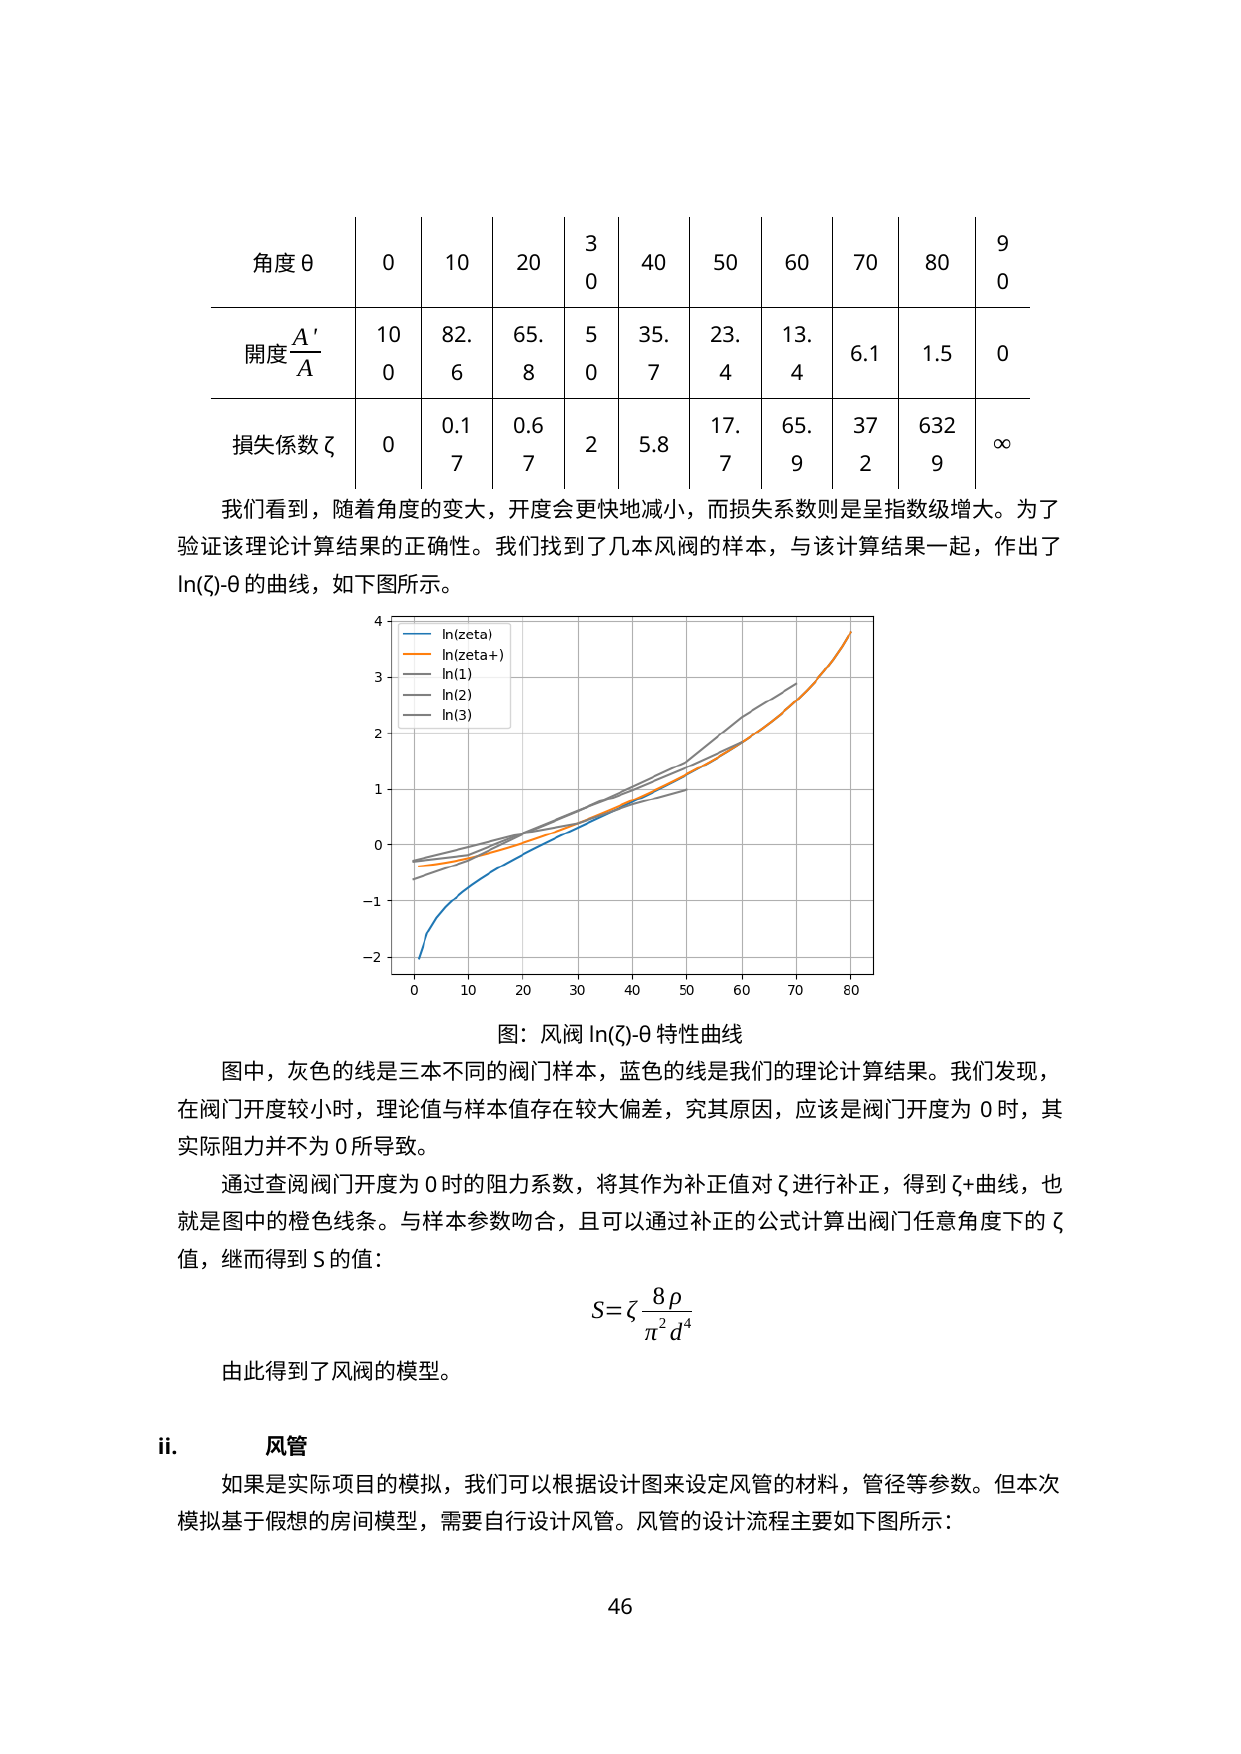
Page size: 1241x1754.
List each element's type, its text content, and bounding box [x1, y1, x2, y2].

table_cell 17.7 [690, 399, 761, 489]
table_header 角度θ [211, 217, 355, 307]
text 由此得到了风阀的模型。 [177, 1351, 1063, 1389]
table_header 70 [833, 217, 898, 307]
table_cell 5.8 [619, 399, 689, 489]
subtitle 风管 [177, 1426, 1063, 1464]
table_cell 82.6 [422, 308, 492, 398]
table_header 90 [976, 217, 1029, 307]
table_cell 372 [833, 399, 898, 489]
text 我们看到，随着角度的变大，开度会更快地减小，而损失系数则是呈指数级增大。为了验证该理论计算结果的正确性。我们找到了几本风阀的样本，与该计算结果一起，作出了ln(ζ)-θ的曲线，如下图所示。 [177, 489, 1063, 601]
table_cell 65.9 [762, 399, 832, 489]
table_cell 1.5 [899, 308, 975, 398]
table_header 80 [899, 217, 975, 307]
text 图中，灰色的线是三本不同的阀门样本，蓝色的线是我们的理论计算结果。我们发现，在阀门开度较小时，理论值与样本值存在较大偏差，究其原因，应该是阀门开度为0时，其实际阻力并不为0所导致。 [177, 1051, 1063, 1164]
table_cell 開度 [211, 308, 355, 398]
table_cell 0 [356, 399, 421, 489]
table_cell 0.67 [493, 399, 564, 489]
table_cell 6.1 [833, 308, 898, 398]
table_cell 65.8 [493, 308, 564, 398]
table_cell 13.4 [762, 308, 832, 398]
text 如果是实际项目的模拟，我们可以根据设计图来设定风管的材料，管径等参数。但本次模拟基于假想的房间模型，需要自行设计风管。风管的设计流程主要如下图所示： [177, 1464, 1063, 1539]
table_cell 6329 [899, 399, 975, 489]
text 通过查阅阀门开度为0时的阻力系数，将其作为补正值对ζ进行补正，得到ζ+曲线，也就是图中的橙色线条。与样本参数吻合，且可以通过补正的公式计算出阀门任意角度下的ζ值，继而得到S的值： [177, 1164, 1063, 1276]
table_cell 23.4 [690, 308, 761, 398]
table_header 40 [619, 217, 689, 307]
table_cell 2 [565, 399, 618, 489]
table_header 20 [493, 217, 564, 307]
table_cell 0 [976, 308, 1029, 398]
table_cell 0.17 [422, 399, 492, 489]
table_cell 35.7 [619, 308, 689, 398]
table_cell 損失係数ζ [211, 399, 355, 489]
table_header 10 [422, 217, 492, 307]
table_header 60 [762, 217, 832, 307]
table_header 0 [356, 217, 421, 307]
text 图：风阀ln(ζ)-θ特性曲线 [177, 1014, 1063, 1051]
table_header 30 [565, 217, 618, 307]
table_cell 100 [356, 308, 421, 398]
table_cell 50 [565, 308, 618, 398]
picture [359, 601, 882, 999]
table_header 50 [690, 217, 761, 307]
table_cell [976, 399, 1029, 489]
